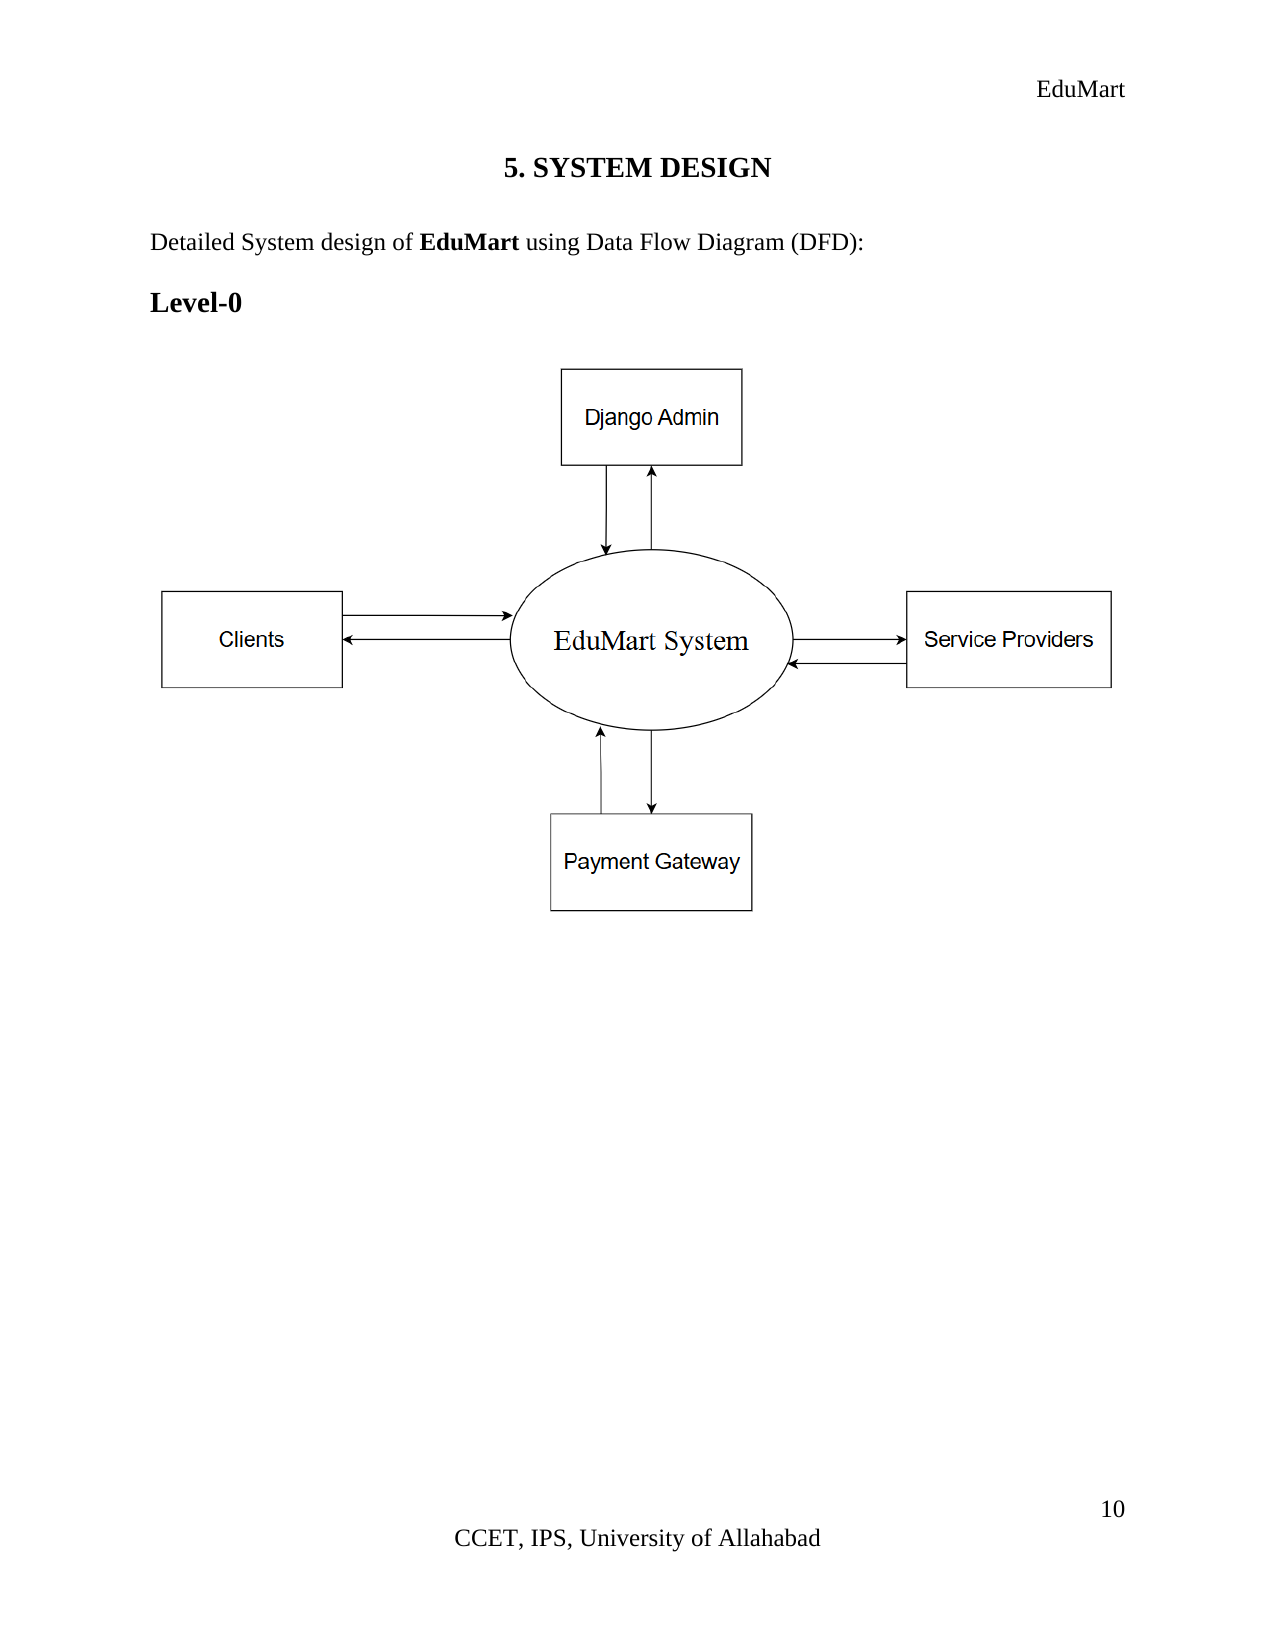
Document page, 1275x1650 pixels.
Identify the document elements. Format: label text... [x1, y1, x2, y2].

text 5. SYSTEM DESIGN [150, 150, 1125, 183]
picture [150, 360, 1122, 936]
text Detailed System design of EduMart using Data Flow Diagram (DFD): [150, 227, 1125, 256]
text Level-0 [150, 285, 1125, 319]
